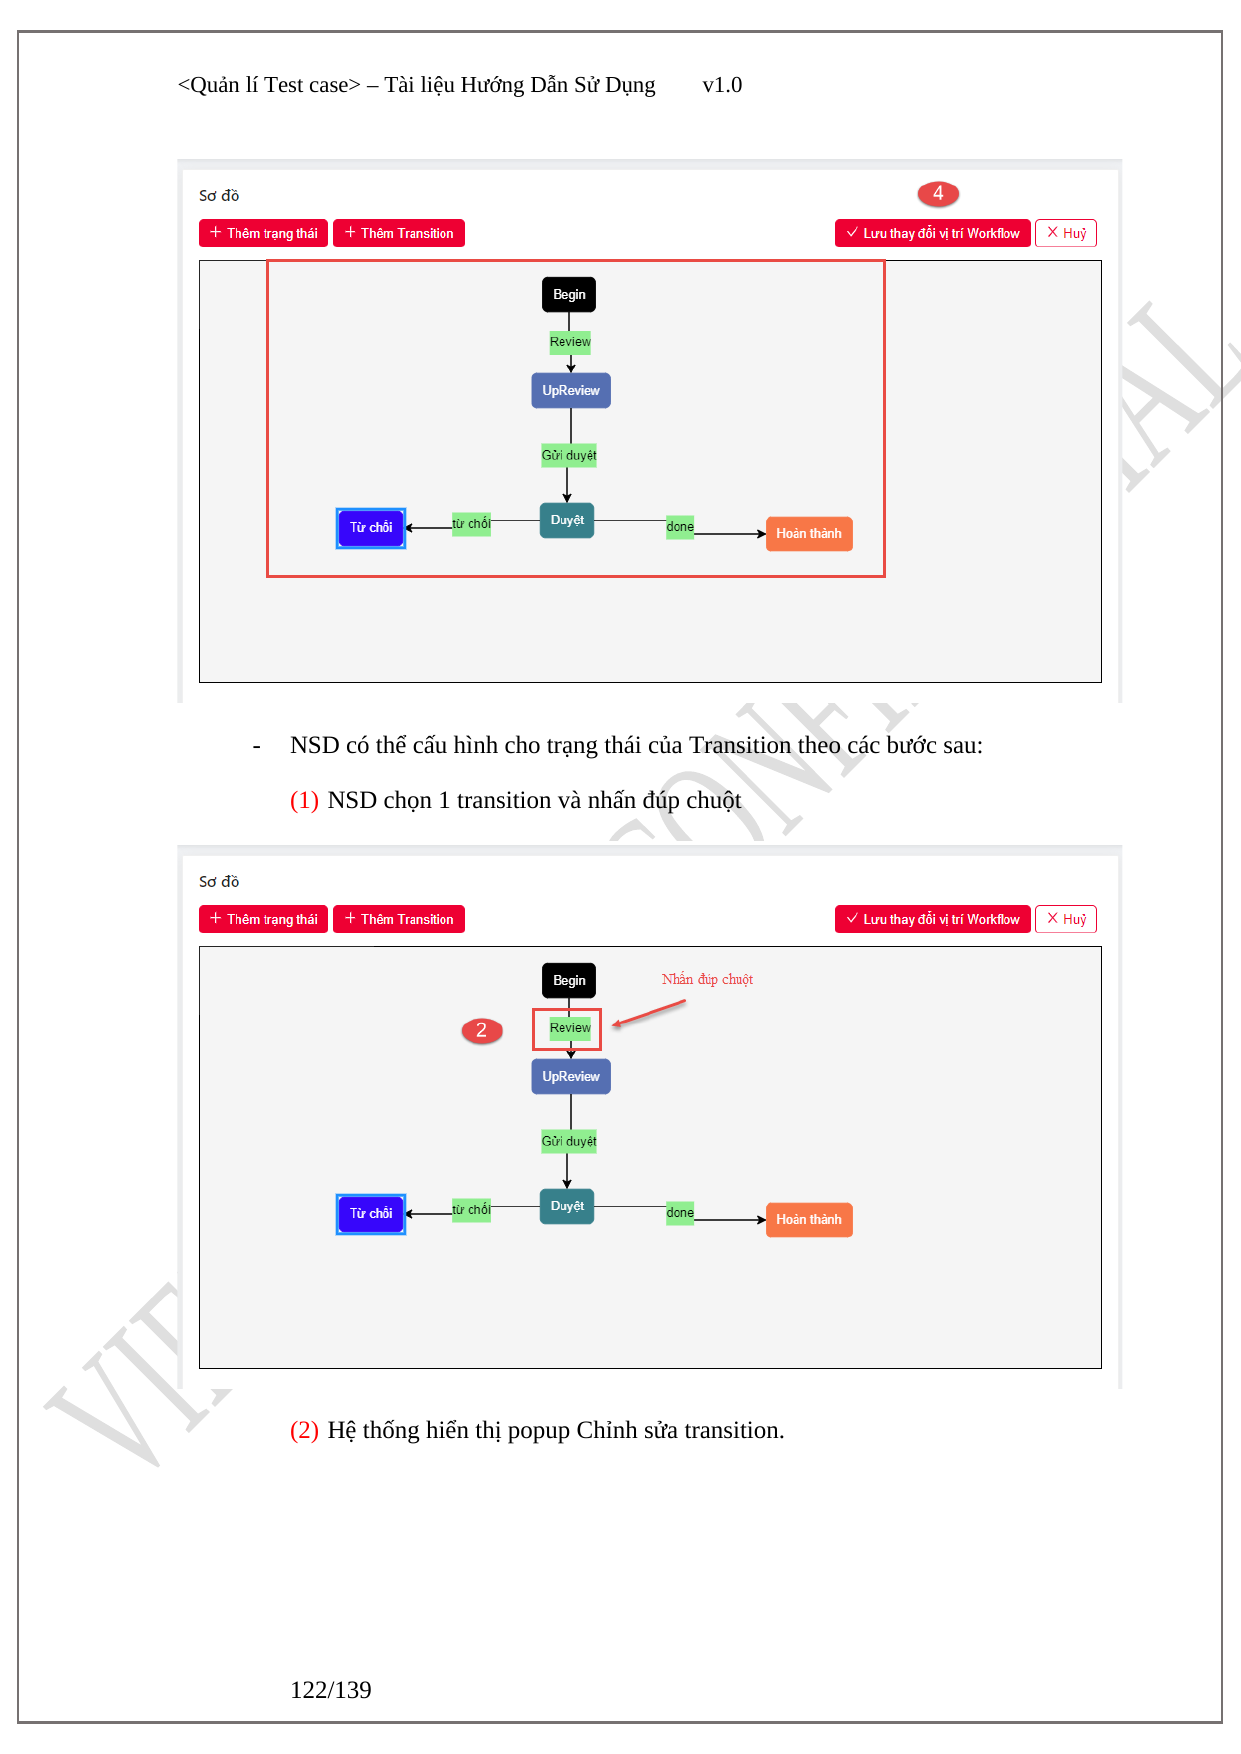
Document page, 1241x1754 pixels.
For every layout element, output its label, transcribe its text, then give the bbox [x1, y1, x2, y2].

list NSD có thể cấu hình cho trạng thái của Transition theo các bước sau: [252, 730, 1121, 759]
picture [177, 841, 1123, 1389]
list Hệ thống hiển thị popup Chỉnh sửa transition. [290, 1415, 1121, 1444]
list NSD chọn 1 transition và nhấn đúp chuột [290, 786, 1121, 814]
picture [177, 156, 1123, 703]
